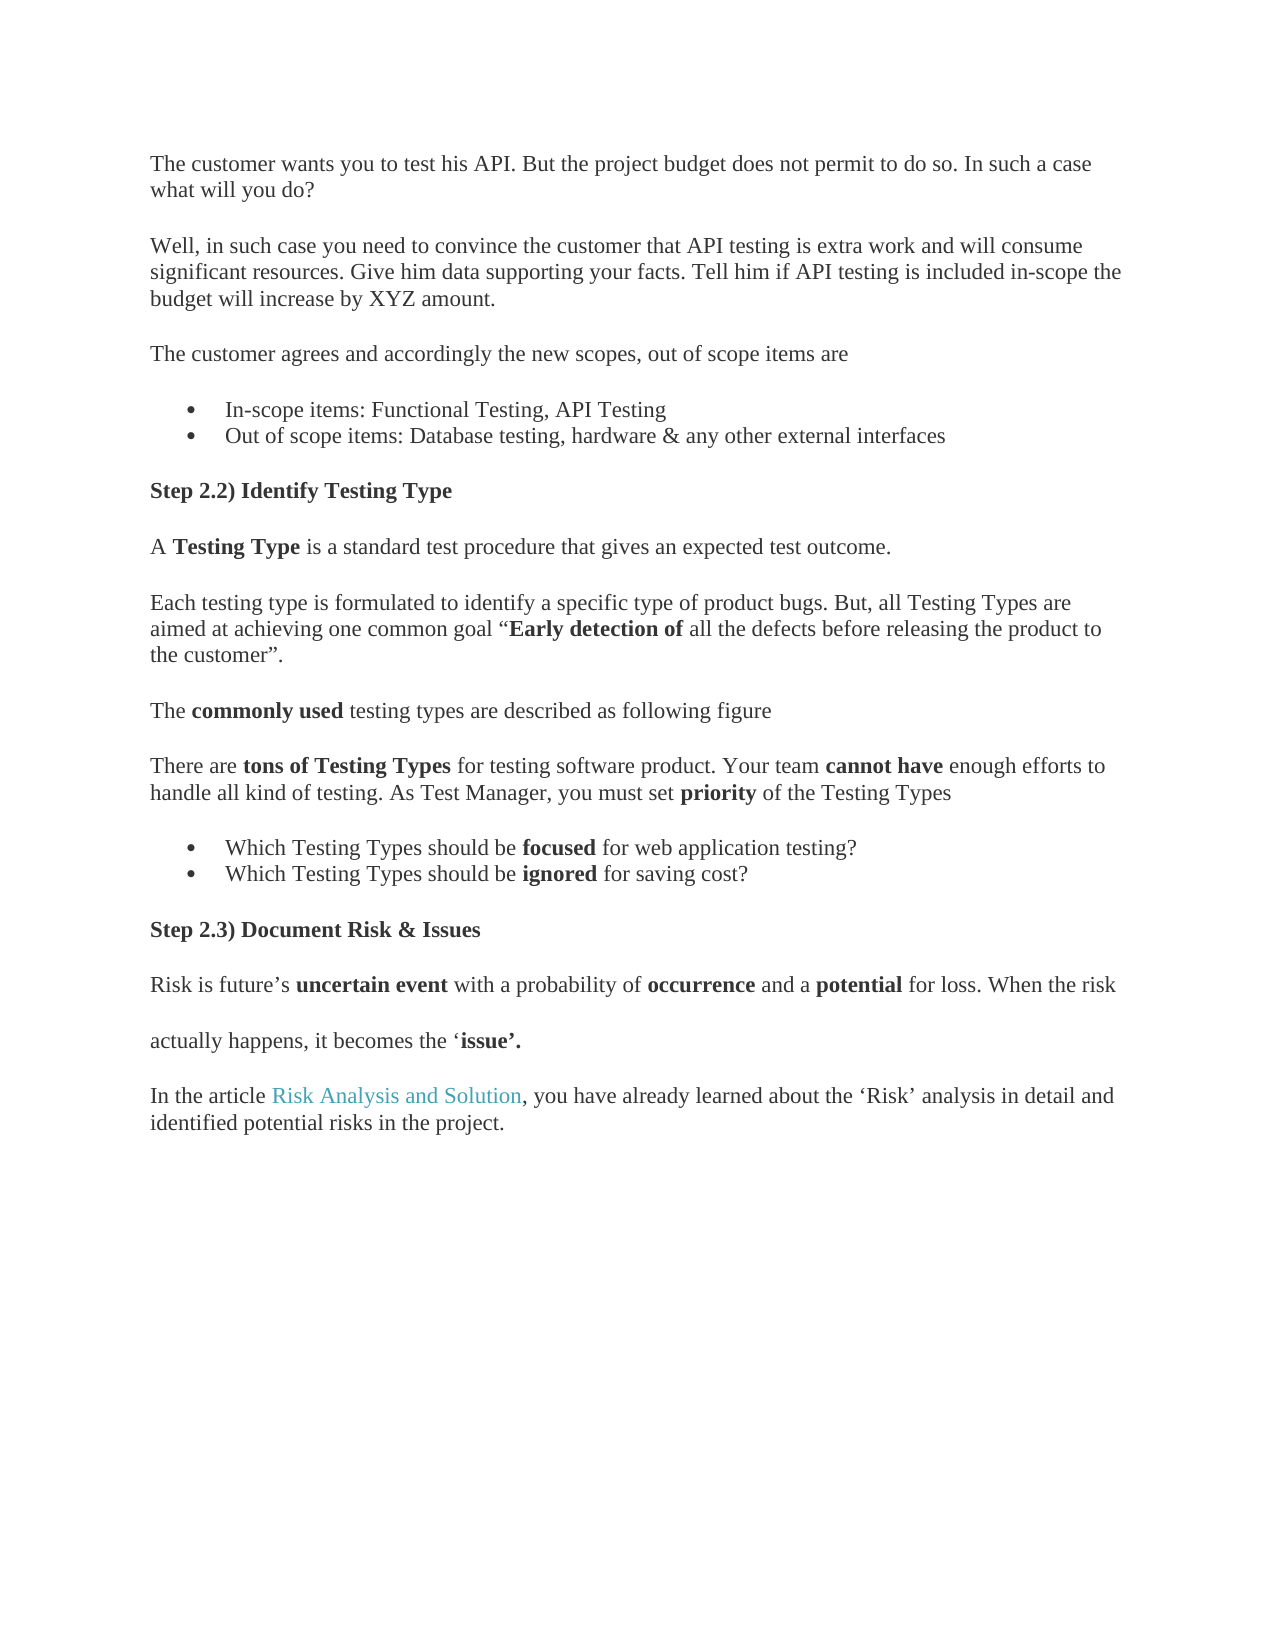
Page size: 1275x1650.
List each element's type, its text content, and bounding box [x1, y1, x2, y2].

list Which Testing Types should be ignored for saving cost? [187, 861, 1125, 887]
list Which Testing Types should be focused for web application testing? [187, 834, 1125, 861]
text The commonly used testing types are described as following figure [150, 697, 1125, 723]
text Well, in such case you need to convince the customer that API testing is extra work and will consume significant resources. Give him data supporting your facts. Tell him if API testing is included in-scope the budget will increase by XYZ amount. [150, 232, 1125, 311]
text The customer wants you to test his API. But the project budget does not permit to do so. In such a case what will you do? [150, 150, 1125, 203]
text There are tons of Testing Types for testing software product. Your team cannot have enough efforts to handle all kind of testing. As Test Manager, you must set priority of the Testing Types [150, 752, 1125, 805]
text Step 2.2) Identify Testing Type [150, 477, 1125, 504]
text Risk is future’s uncertain event with a probability of occurrence and a potential for loss. When the risk [150, 972, 1125, 998]
list Out of scope items: Database testing, hardware & any other external interfaces [187, 422, 1125, 448]
list In-scope items: Functional Testing, API Testing [187, 396, 1125, 422]
text In the article Risk Analysis and Solution, you have already learned about the ‘Risk’ analysis in detail and identified potential risks in the project. [150, 1083, 1125, 1135]
text The customer agrees and accordingly the new scopes, out of scope items are [150, 340, 1125, 366]
text Step 2.3) Document Risk & Issues [150, 916, 1125, 942]
text actually happens, it becomes the ‘issue’. [150, 1027, 1125, 1053]
text A Testing Type is a standard test procedure that gives an expected test outcome. [150, 533, 1125, 559]
text Each testing type is formulated to identify a specific type of product bugs. But, all Testing Types are aimed at achieving one common goal “Early detection of all the defects before releasing the product to the customer”. [150, 588, 1125, 668]
